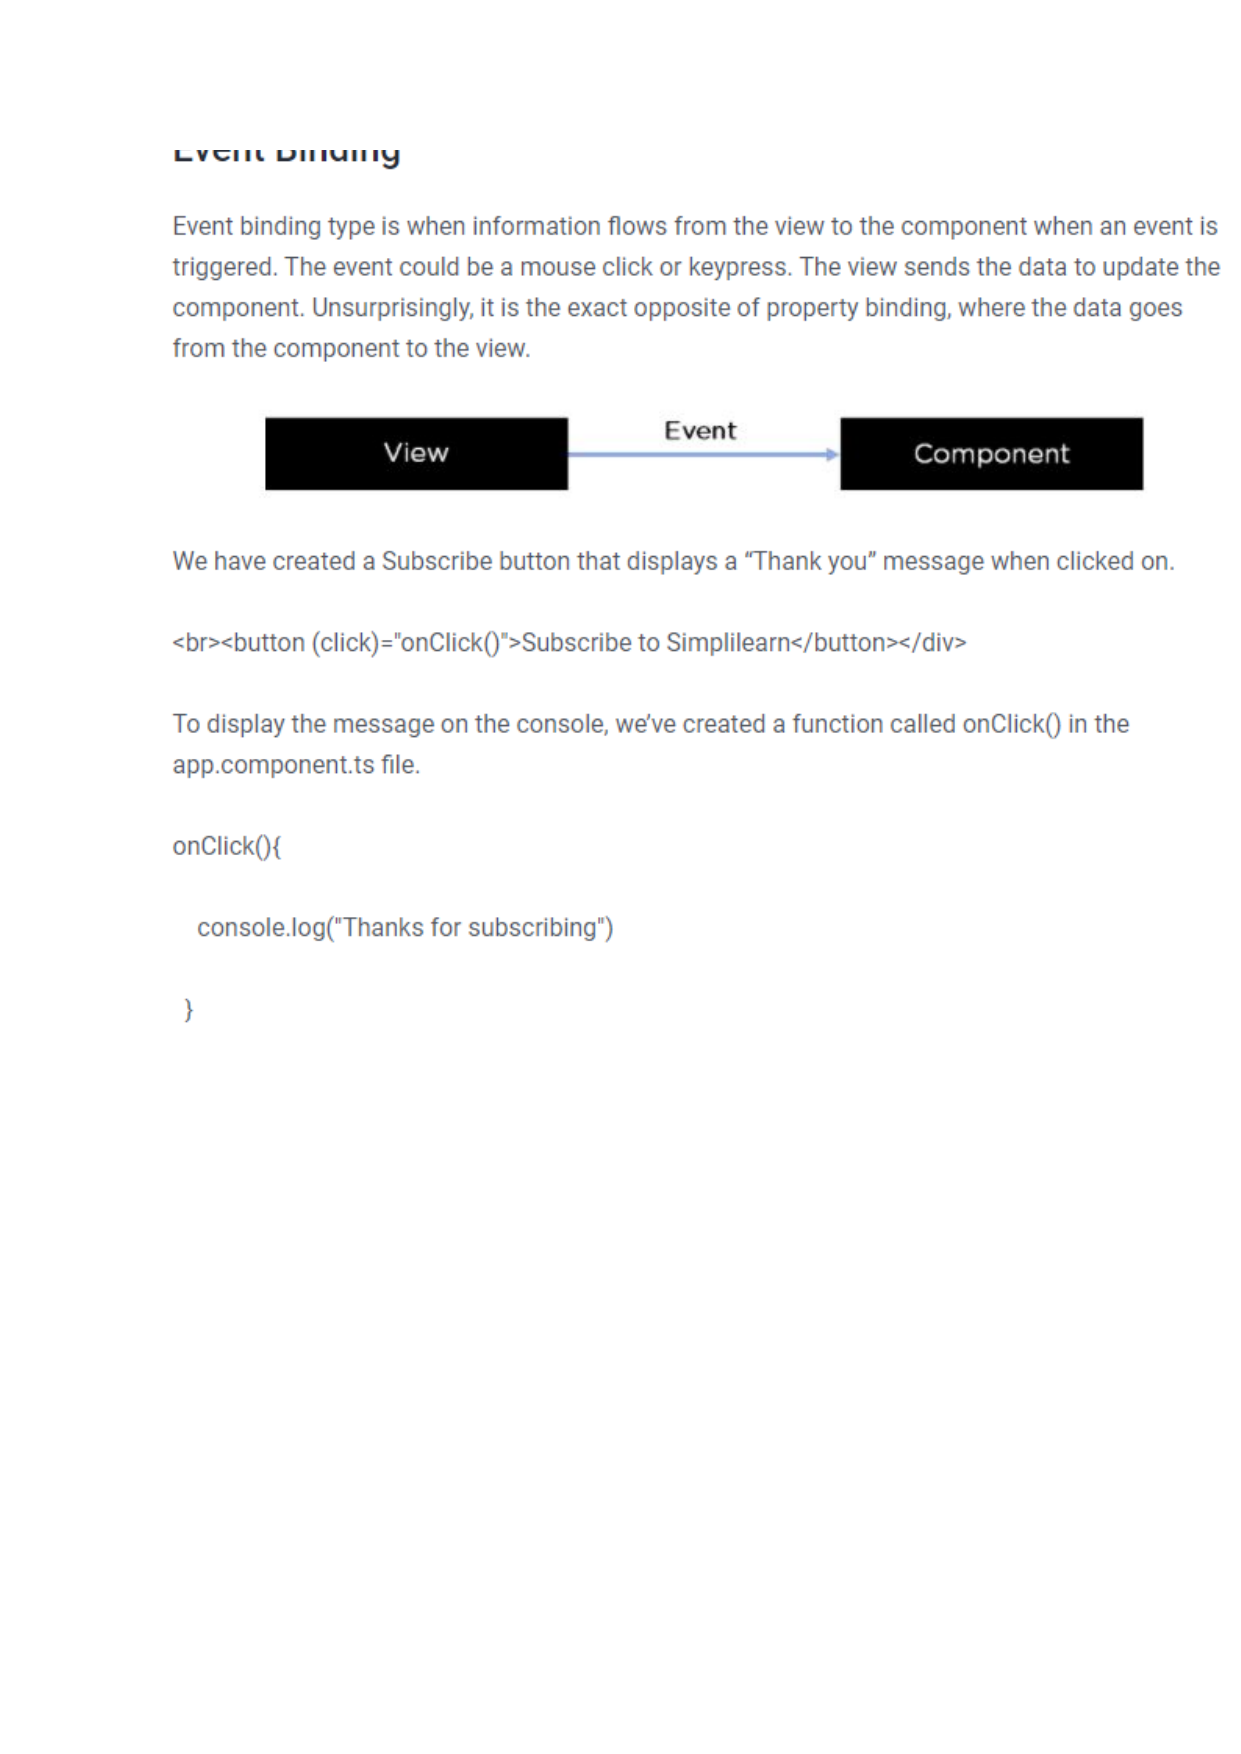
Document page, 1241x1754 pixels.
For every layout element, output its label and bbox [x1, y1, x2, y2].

picture [150, 150, 1241, 1046]
